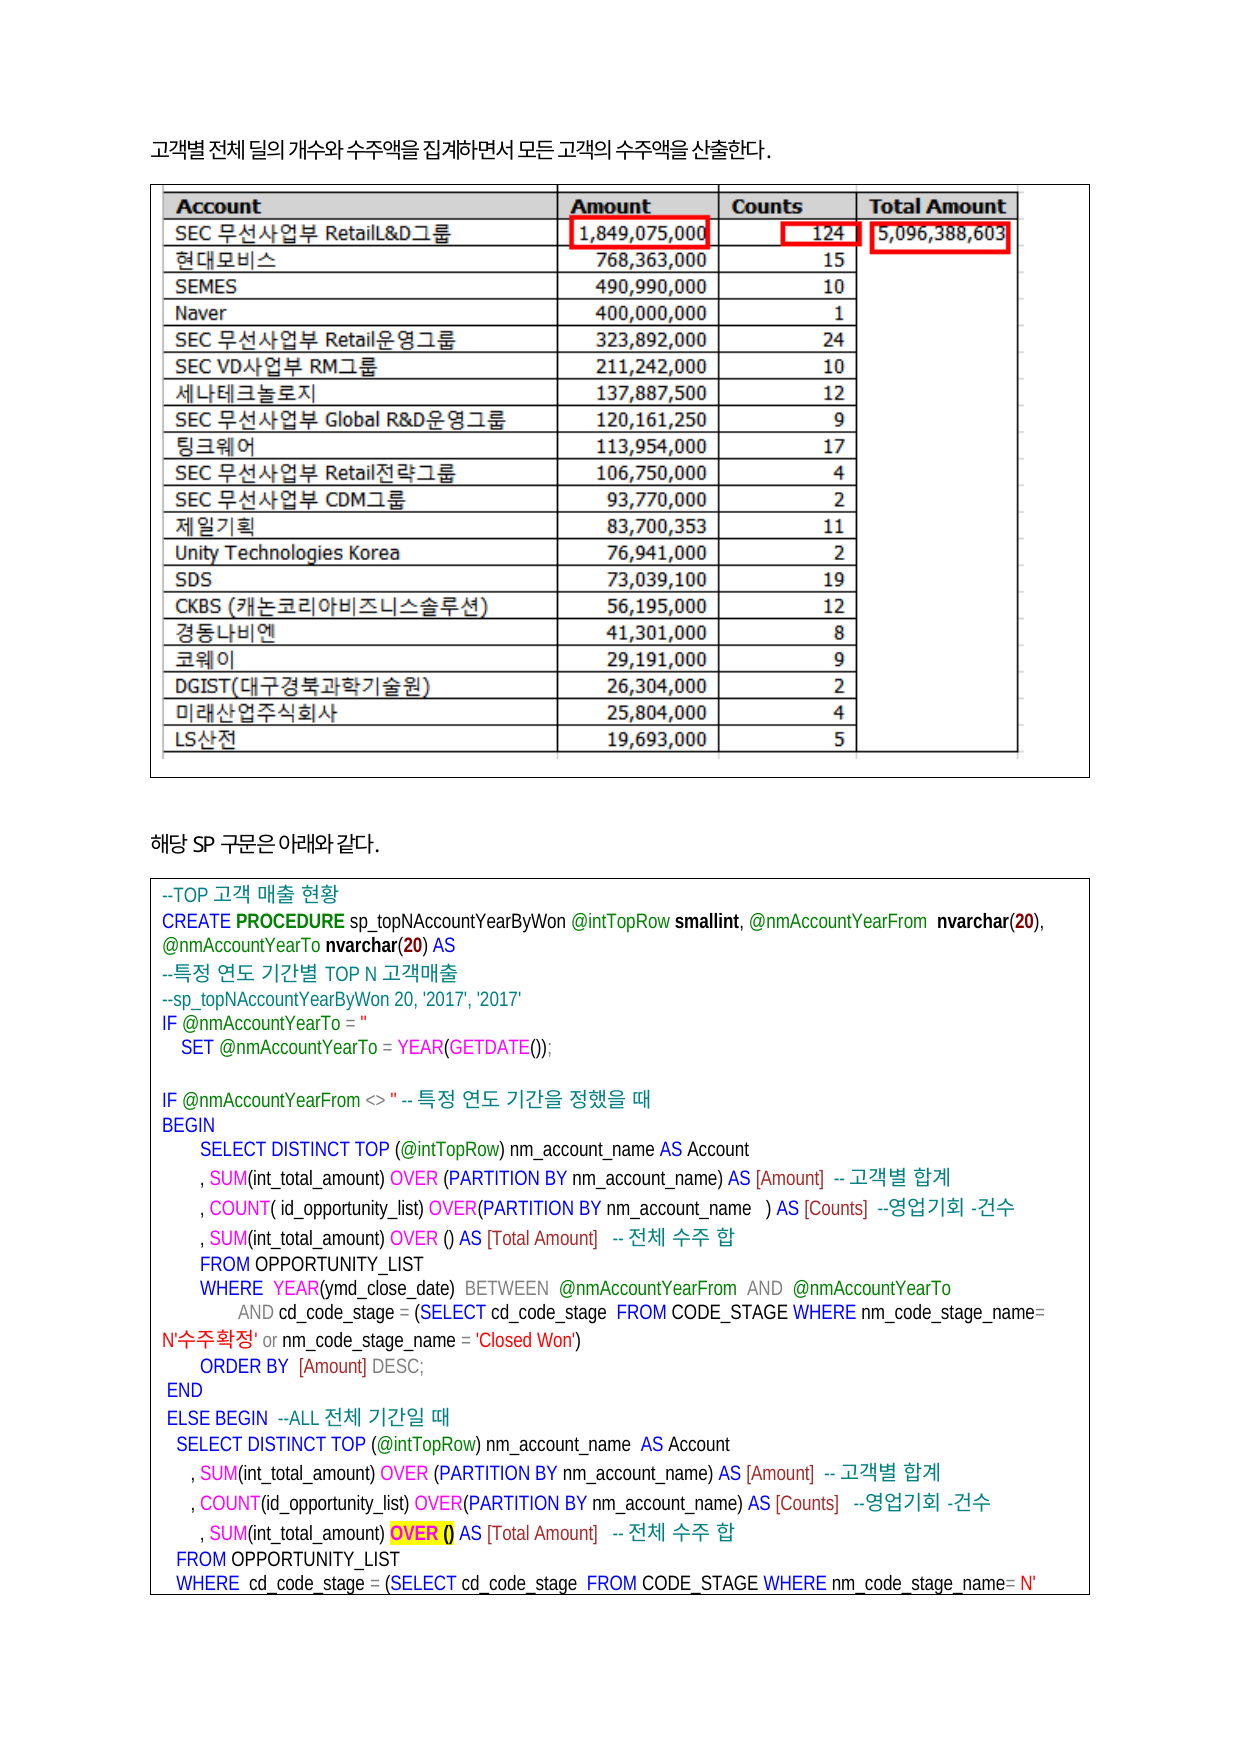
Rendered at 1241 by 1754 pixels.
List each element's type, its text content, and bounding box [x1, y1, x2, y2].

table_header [151, 879, 1089, 1594]
picture [161, 185, 1025, 759]
text 고객별 전체 딜의 개수와 수주액을 집계하면서 모든 고객의 수주액을 산출한다. [150, 133, 1090, 165]
table_header [151, 185, 1089, 777]
text 해당 SP구문은 아래와 같다. [150, 827, 1090, 858]
